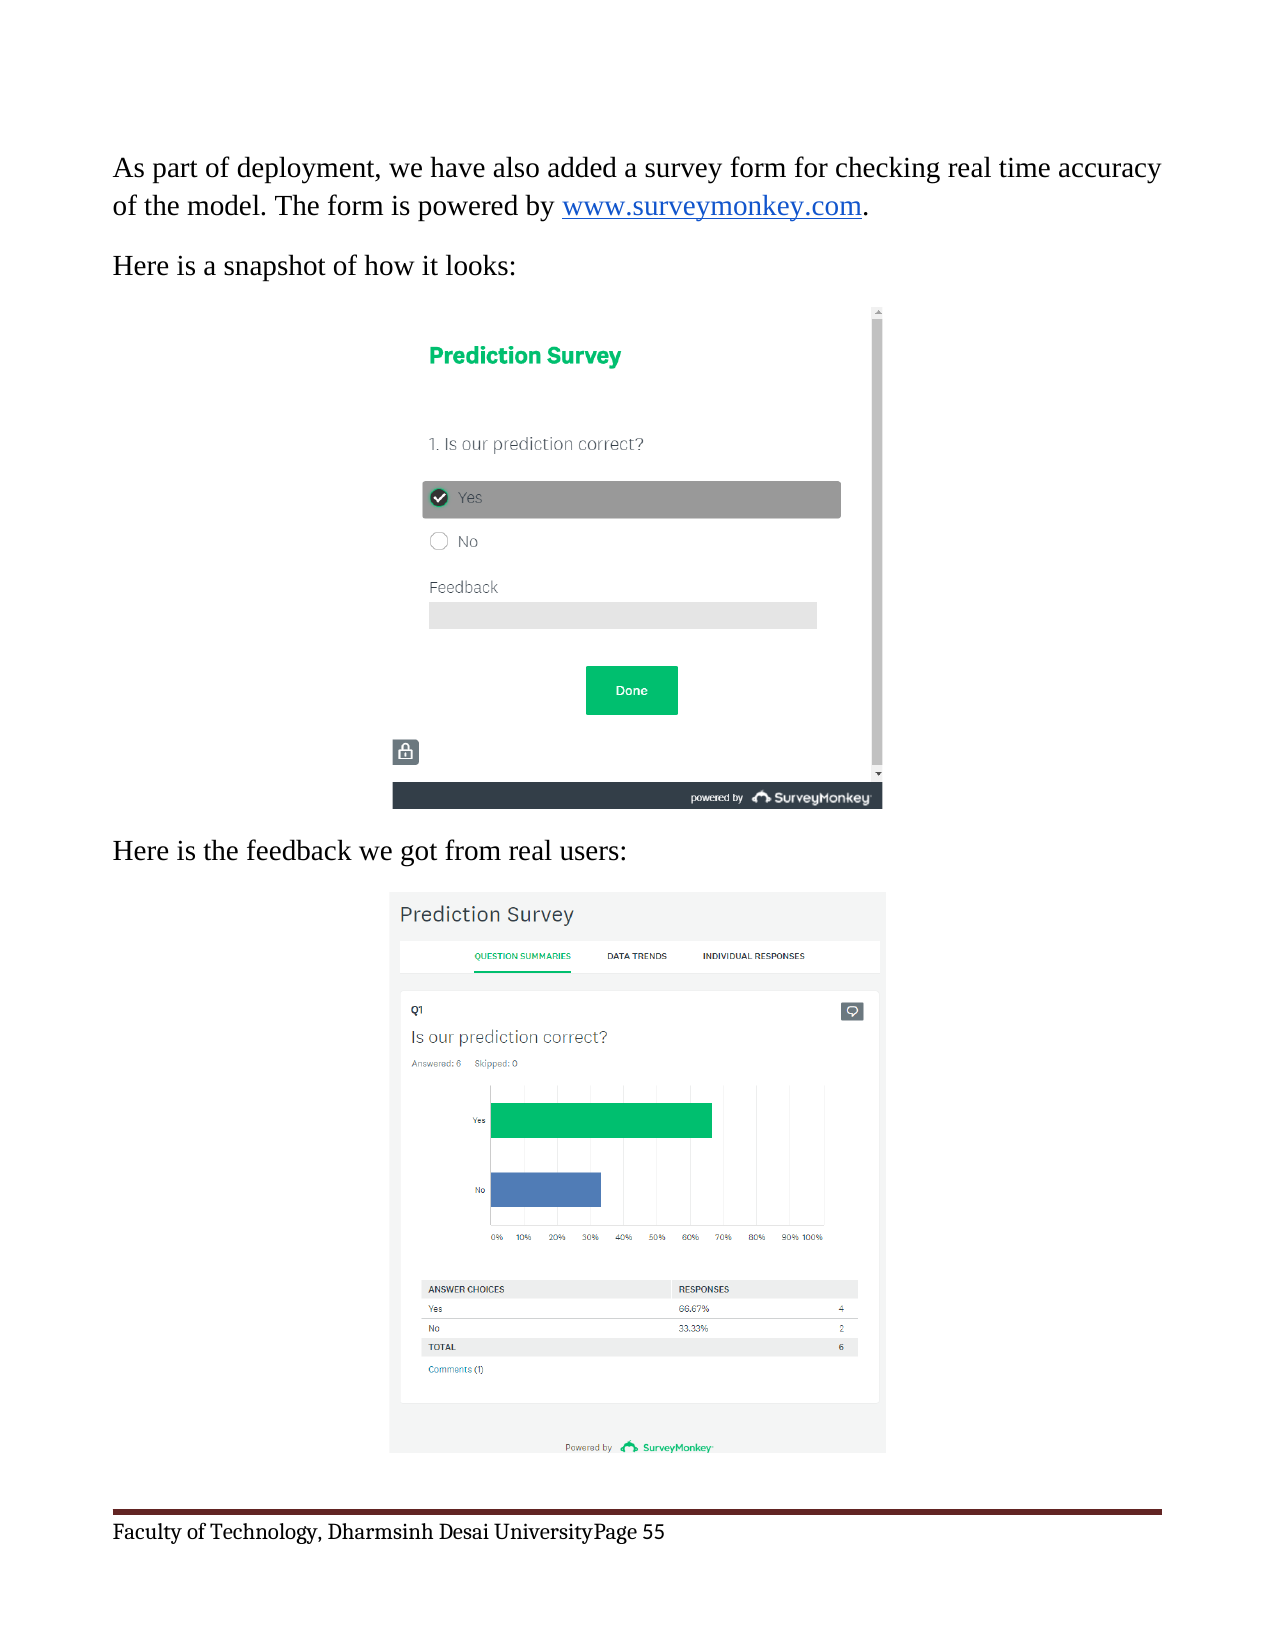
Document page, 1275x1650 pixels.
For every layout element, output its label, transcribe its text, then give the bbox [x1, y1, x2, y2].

text As part of deployment, we have also added a survey form for checking real time accuracy of the model. The form is powered by www.surveymonkey.com. [112, 150, 1162, 222]
picture [392, 307, 883, 809]
text Here is a snapshot of how it looks: [112, 248, 1162, 281]
picture [389, 892, 886, 1453]
text Here is the feedback we got from real users: [112, 833, 1162, 867]
